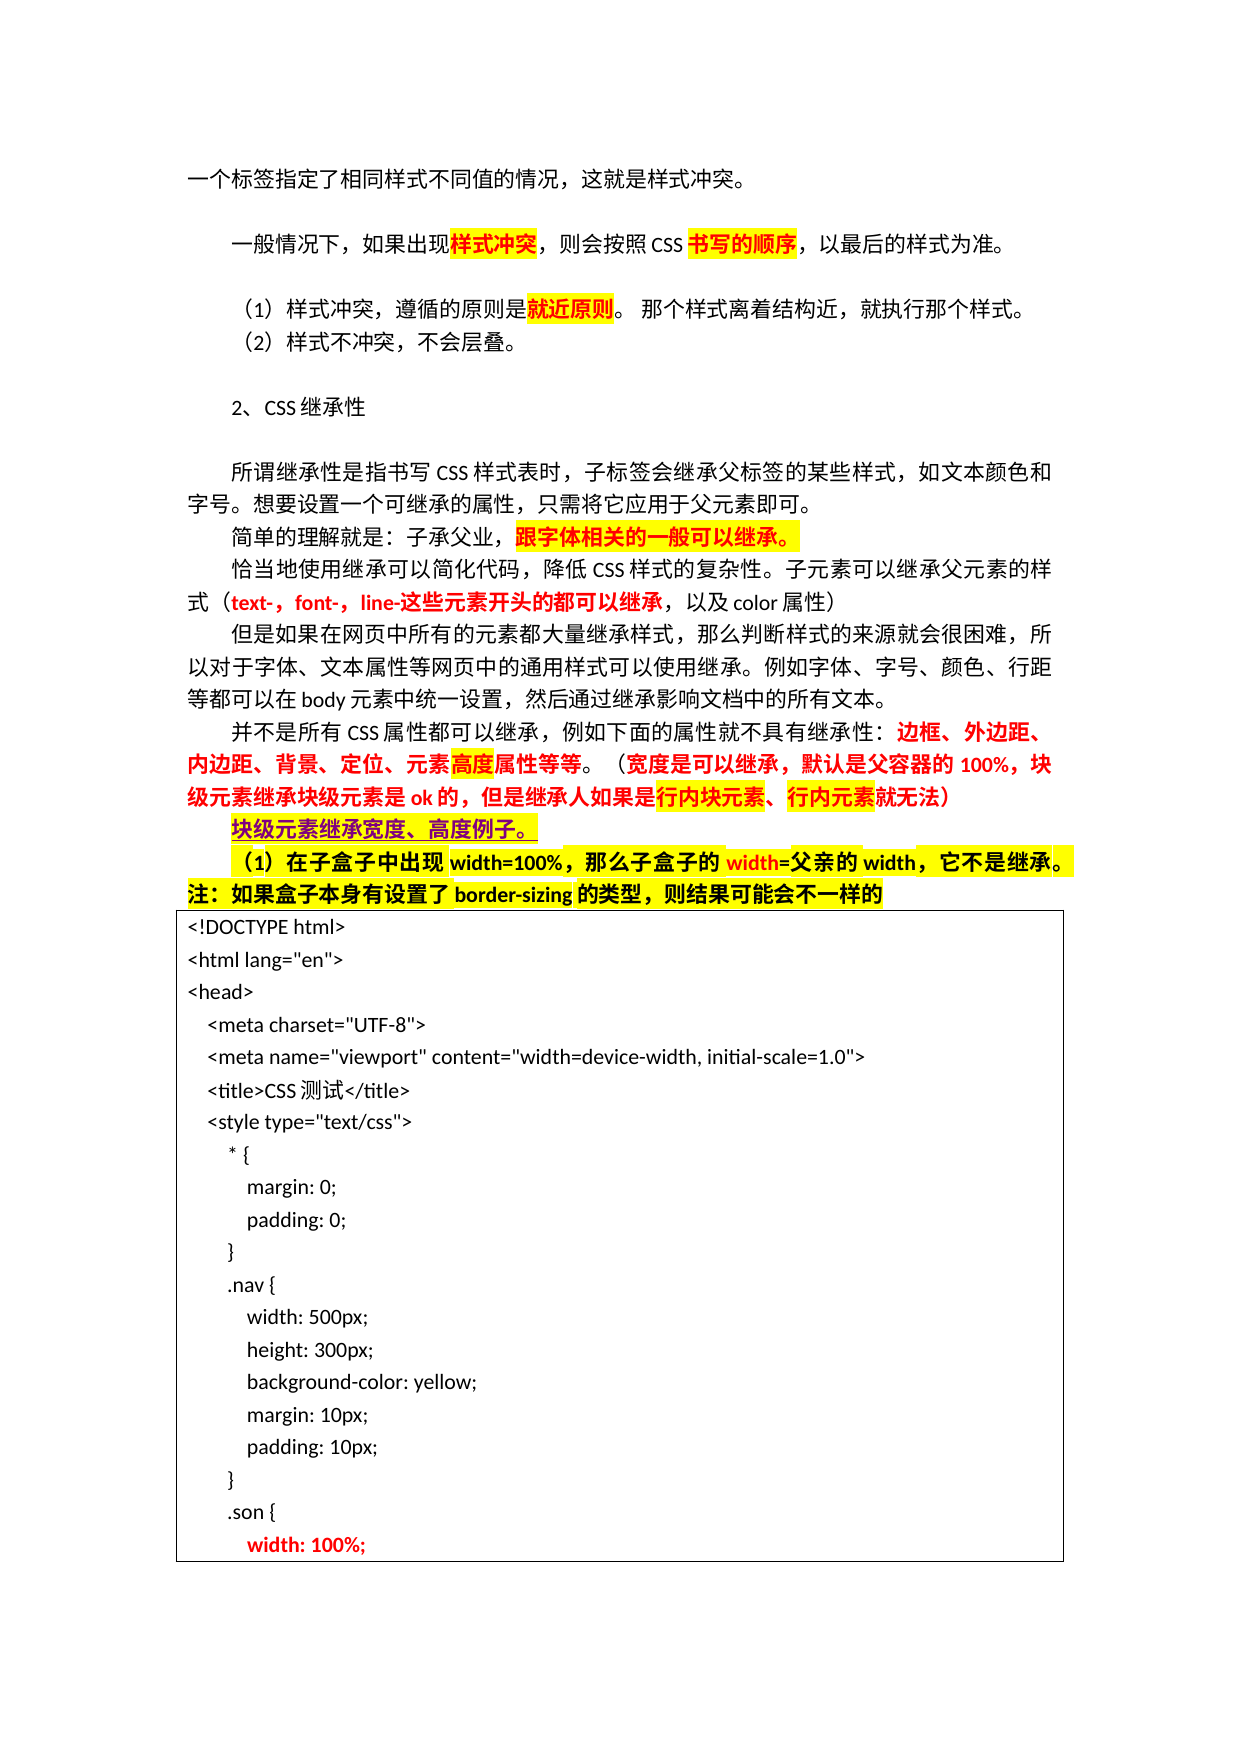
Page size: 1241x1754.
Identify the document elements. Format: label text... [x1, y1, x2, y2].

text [187, 162, 1053, 194]
text （1）样式冲突，遵循的原则是就近原则。 那个样式离着结构近，就执行那个样式。 [187, 292, 1053, 324]
text （2）样式不冲突，不会层叠。 [187, 324, 1053, 357]
text 一般情况下，如果出现样式冲突，则会按照CSS书写的顺序，以最后的样式为准。 [187, 227, 1053, 259]
text 恰当地使用继承可以简化代码，降低CSS样式的复杂性。子元素可以继承父元素的样式（text-，font-，line-这些元素开头的都可以继承，以及color属性） [187, 552, 1053, 617]
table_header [177, 911, 1063, 1561]
text 所谓继承性是指书写CSS样式表时，子标签会继承父标签的某些样式，如文本颜色和字号。想要设置一个可继承的属性，只需将它应用于父元素即可。 [187, 454, 1053, 519]
text 并不是所有CSS属性都可以继承，例如下面的属性就不具有继承性：边框、外边距、内边距、背景、定位、元素高度属性等等。（宽度是可以继承，默认是父容器的100%，块级元素继承块级元素是ok的，但是继承人如果是行内块元素、行内元素就无法） [187, 714, 1053, 812]
text 2、CSS继承性 [187, 389, 1053, 422]
list 在子盒子中出现width=100%，那么子盒子的width=父亲的width，它不是继承。注：如果盒子本身有设置了border-sizing的类型，则结果可能会不一样的 [187, 844, 1053, 909]
text 但是如果在网页中所有的元素都大量继承样式，那么判断样式的来源就会很困难，所以对于字体、文本属性等网页中的通用样式可以使用继承。例如字体、字号、颜色、行距等都可以在body元素中统一设置，然后通过继承影响文档中的所有文本。 [187, 617, 1053, 714]
text 简单的理解就是：子承父业，跟字体相关的一般可以继承。 [187, 519, 1053, 552]
text 块级元素继承宽度、高度例子。 [187, 812, 1053, 844]
